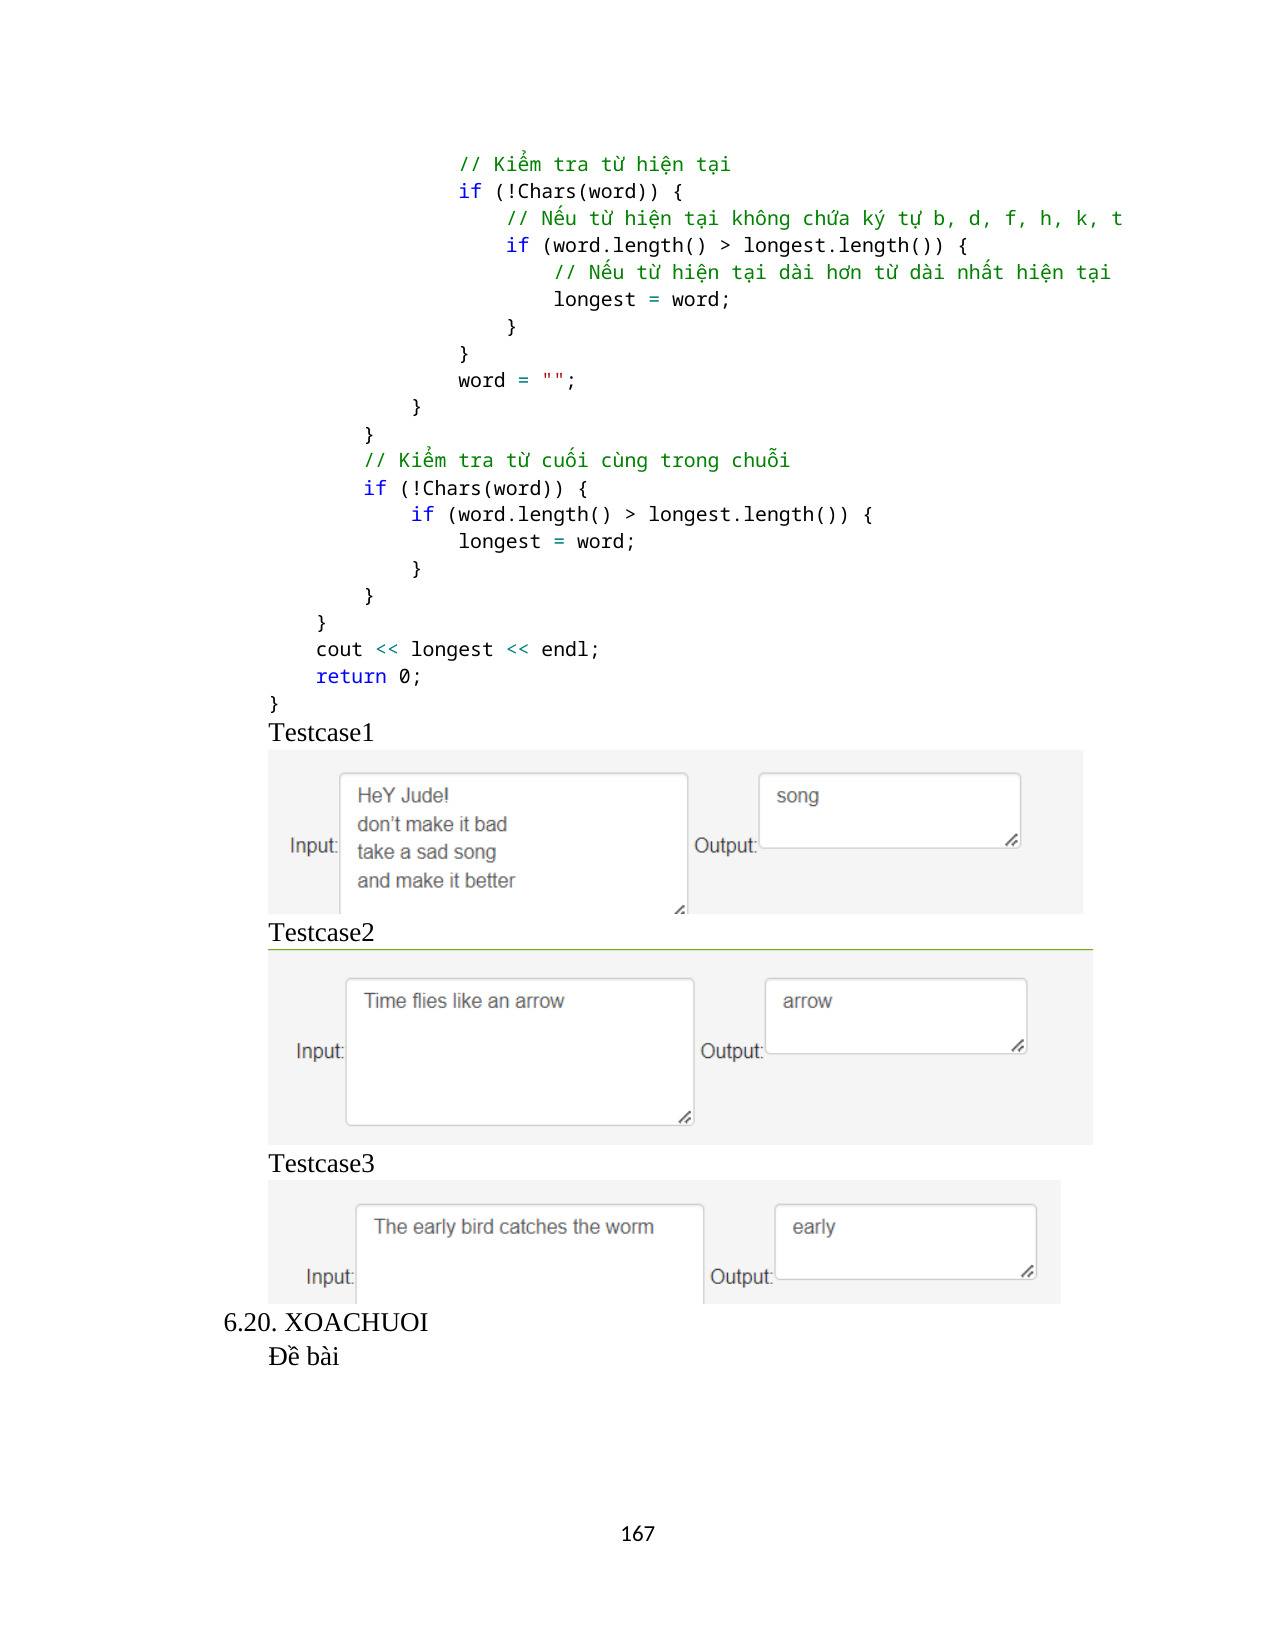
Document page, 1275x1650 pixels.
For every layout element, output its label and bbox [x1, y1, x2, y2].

picture [268, 750, 1084, 914]
picture [268, 1180, 1061, 1304]
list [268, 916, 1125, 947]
picture [268, 949, 1094, 1145]
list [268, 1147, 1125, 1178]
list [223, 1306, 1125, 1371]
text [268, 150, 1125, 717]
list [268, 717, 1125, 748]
